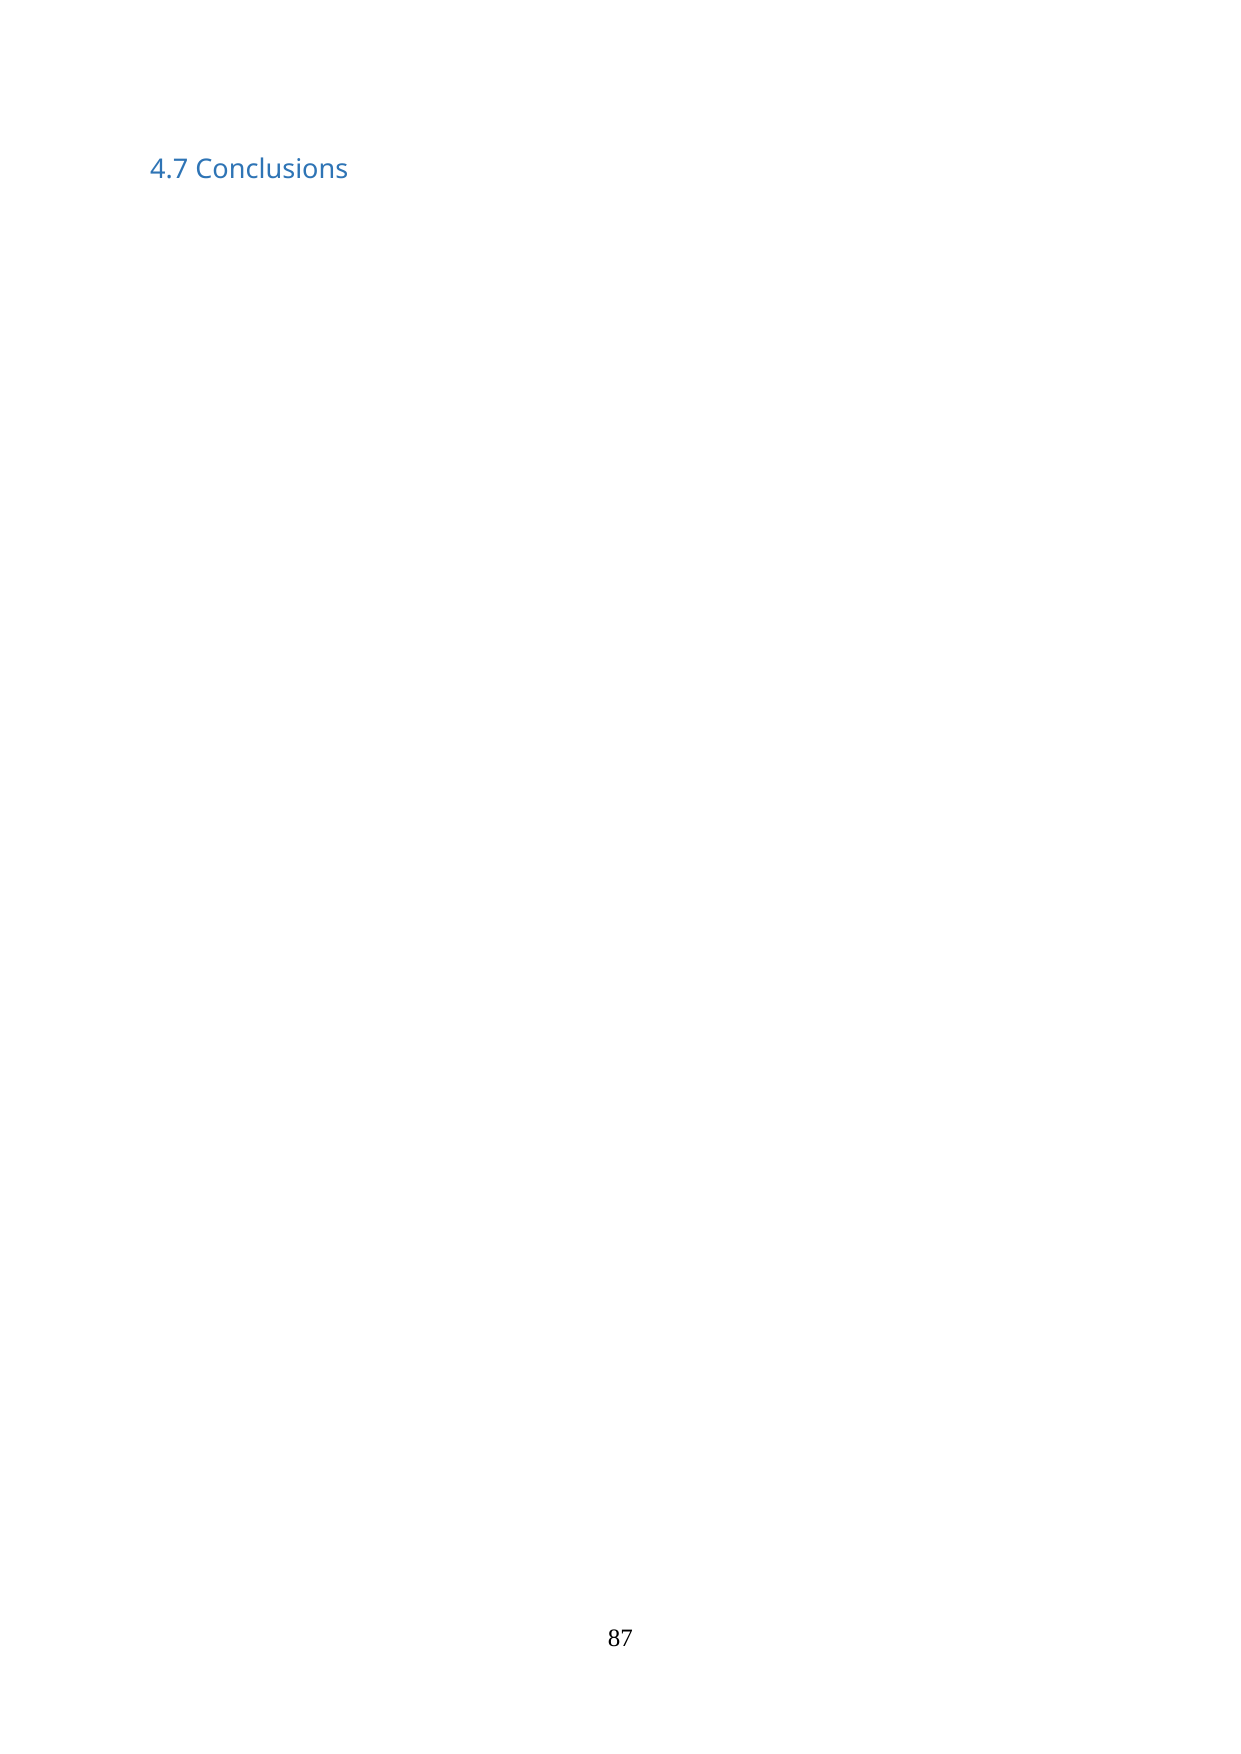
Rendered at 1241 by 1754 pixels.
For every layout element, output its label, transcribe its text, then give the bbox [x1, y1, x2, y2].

subtitle 4.7 Conclusions [150, 150, 1090, 187]
